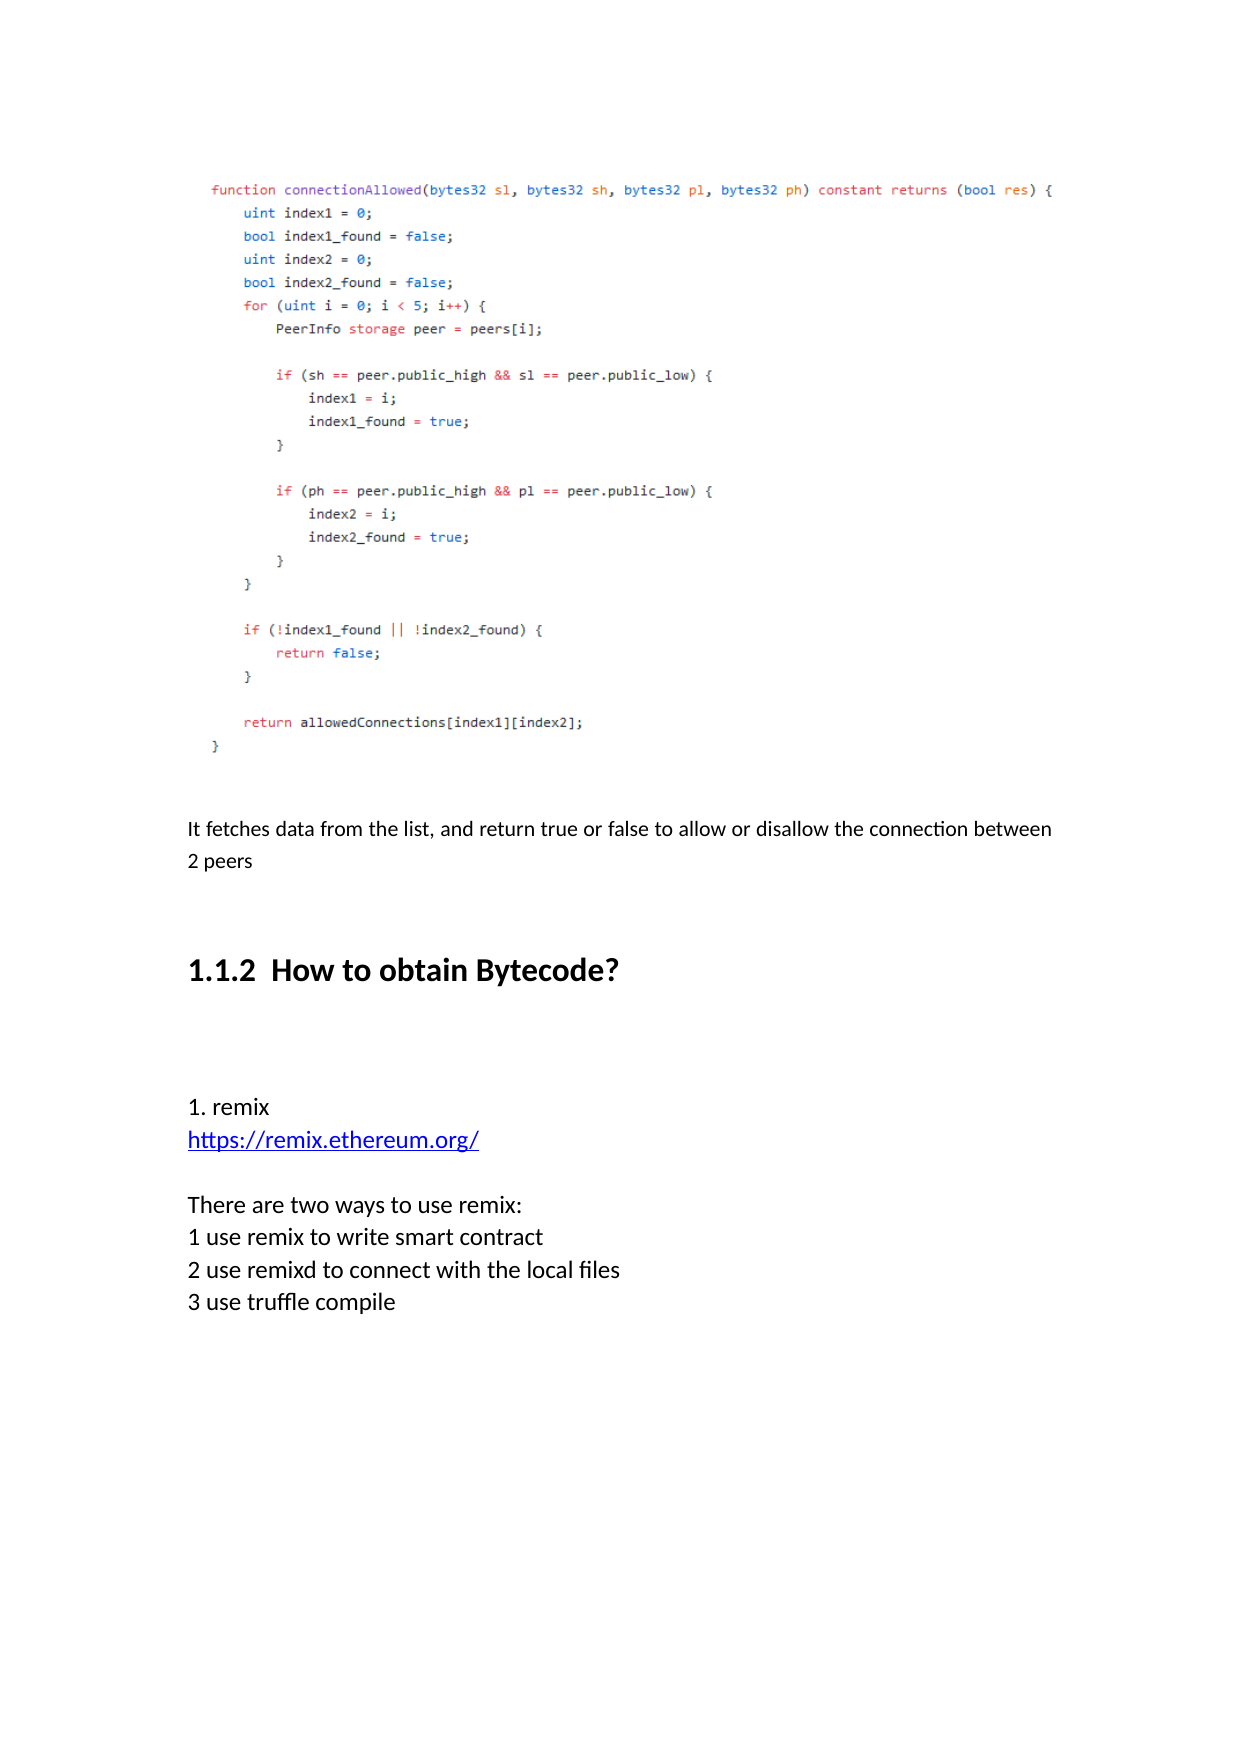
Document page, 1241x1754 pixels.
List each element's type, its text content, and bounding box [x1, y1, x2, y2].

list It fetches data from the list, and return true or false to allow or disallow the connection between 2 peers [187, 812, 1053, 877]
picture [187, 162, 1053, 756]
text https://remix.ethereum.org/ [187, 1123, 1053, 1155]
subtitle How to obtain Bytecode? [187, 937, 1053, 1002]
text 1 use remix to write smart contract [187, 1220, 1053, 1253]
text 2 use remixd to connect with the local files [187, 1253, 1053, 1285]
list 3 use truffle compile [187, 1285, 1053, 1318]
text There are two ways to use remix: [187, 1188, 1053, 1220]
text 1. remix [187, 1090, 1053, 1123]
